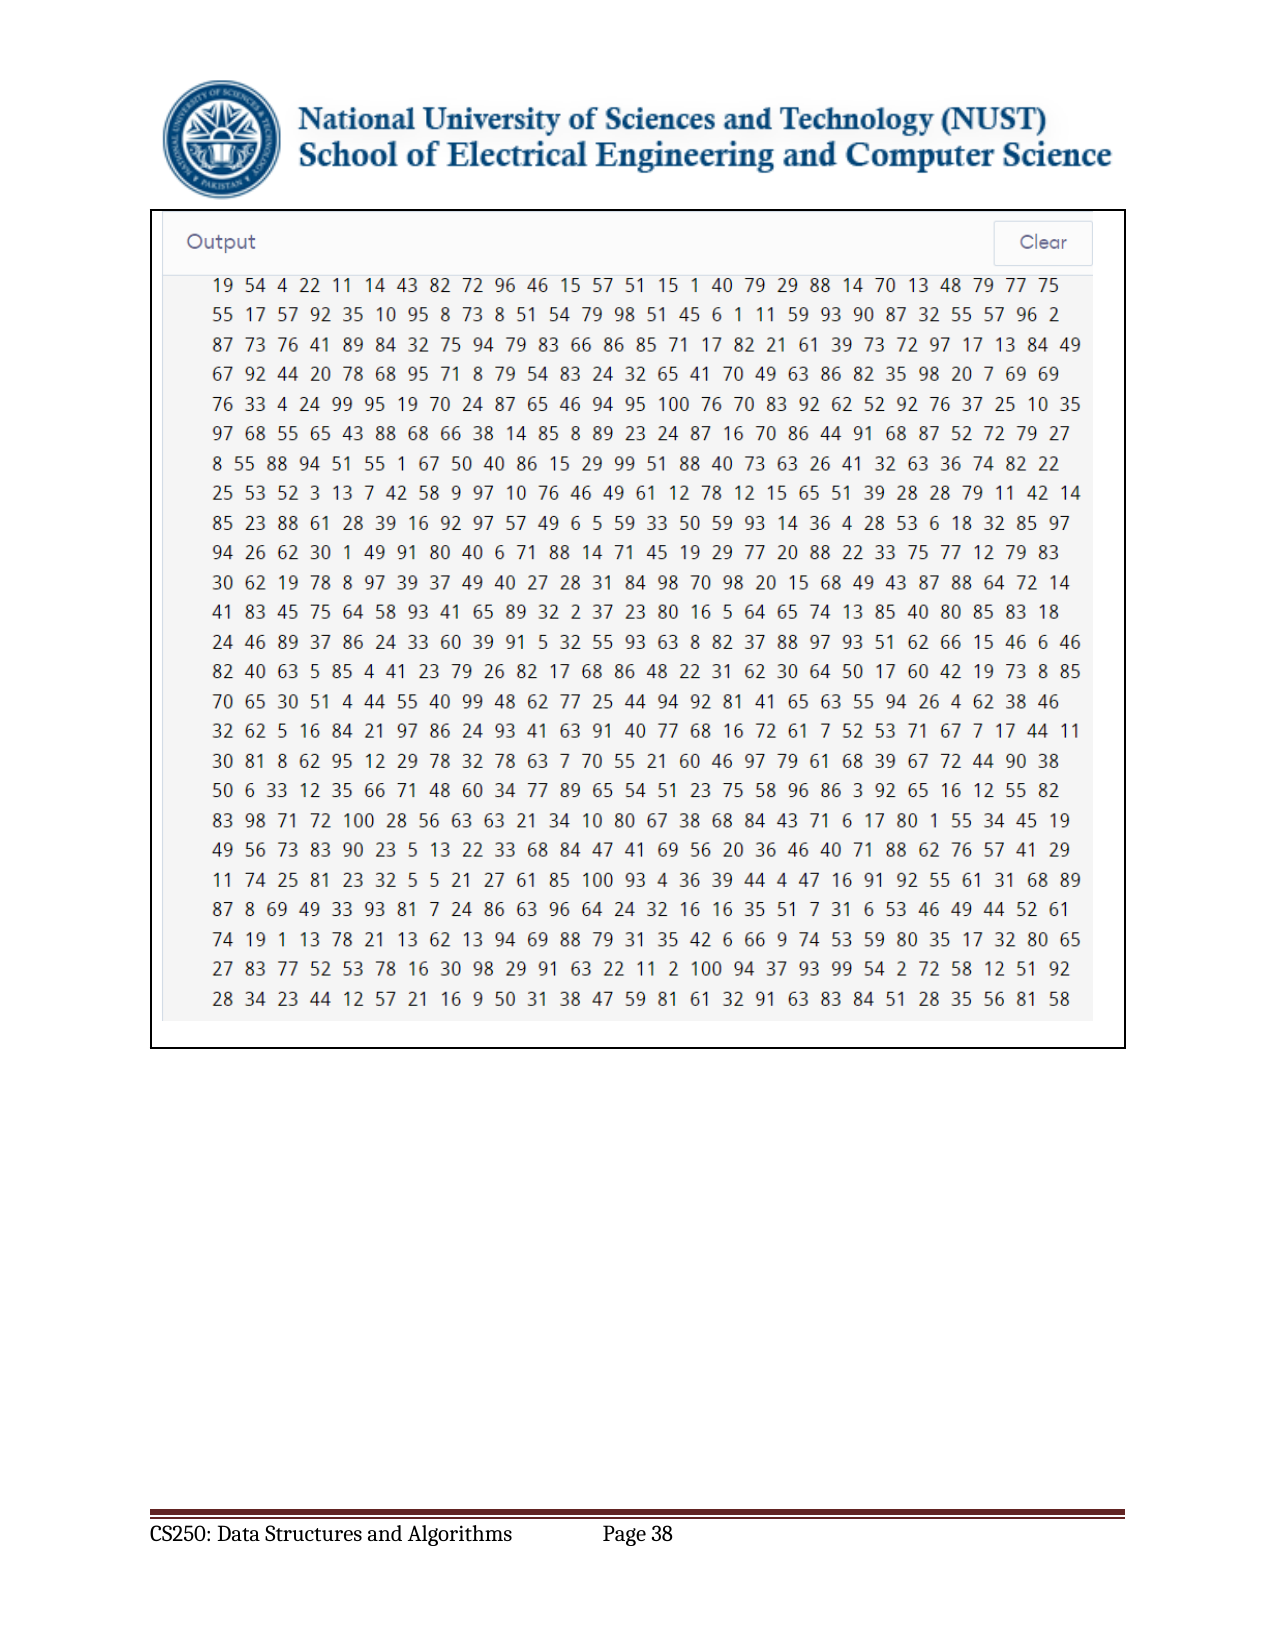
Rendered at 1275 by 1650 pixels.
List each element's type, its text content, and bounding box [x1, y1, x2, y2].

picture [161, 211, 1093, 1021]
picture [150, 75, 1125, 209]
